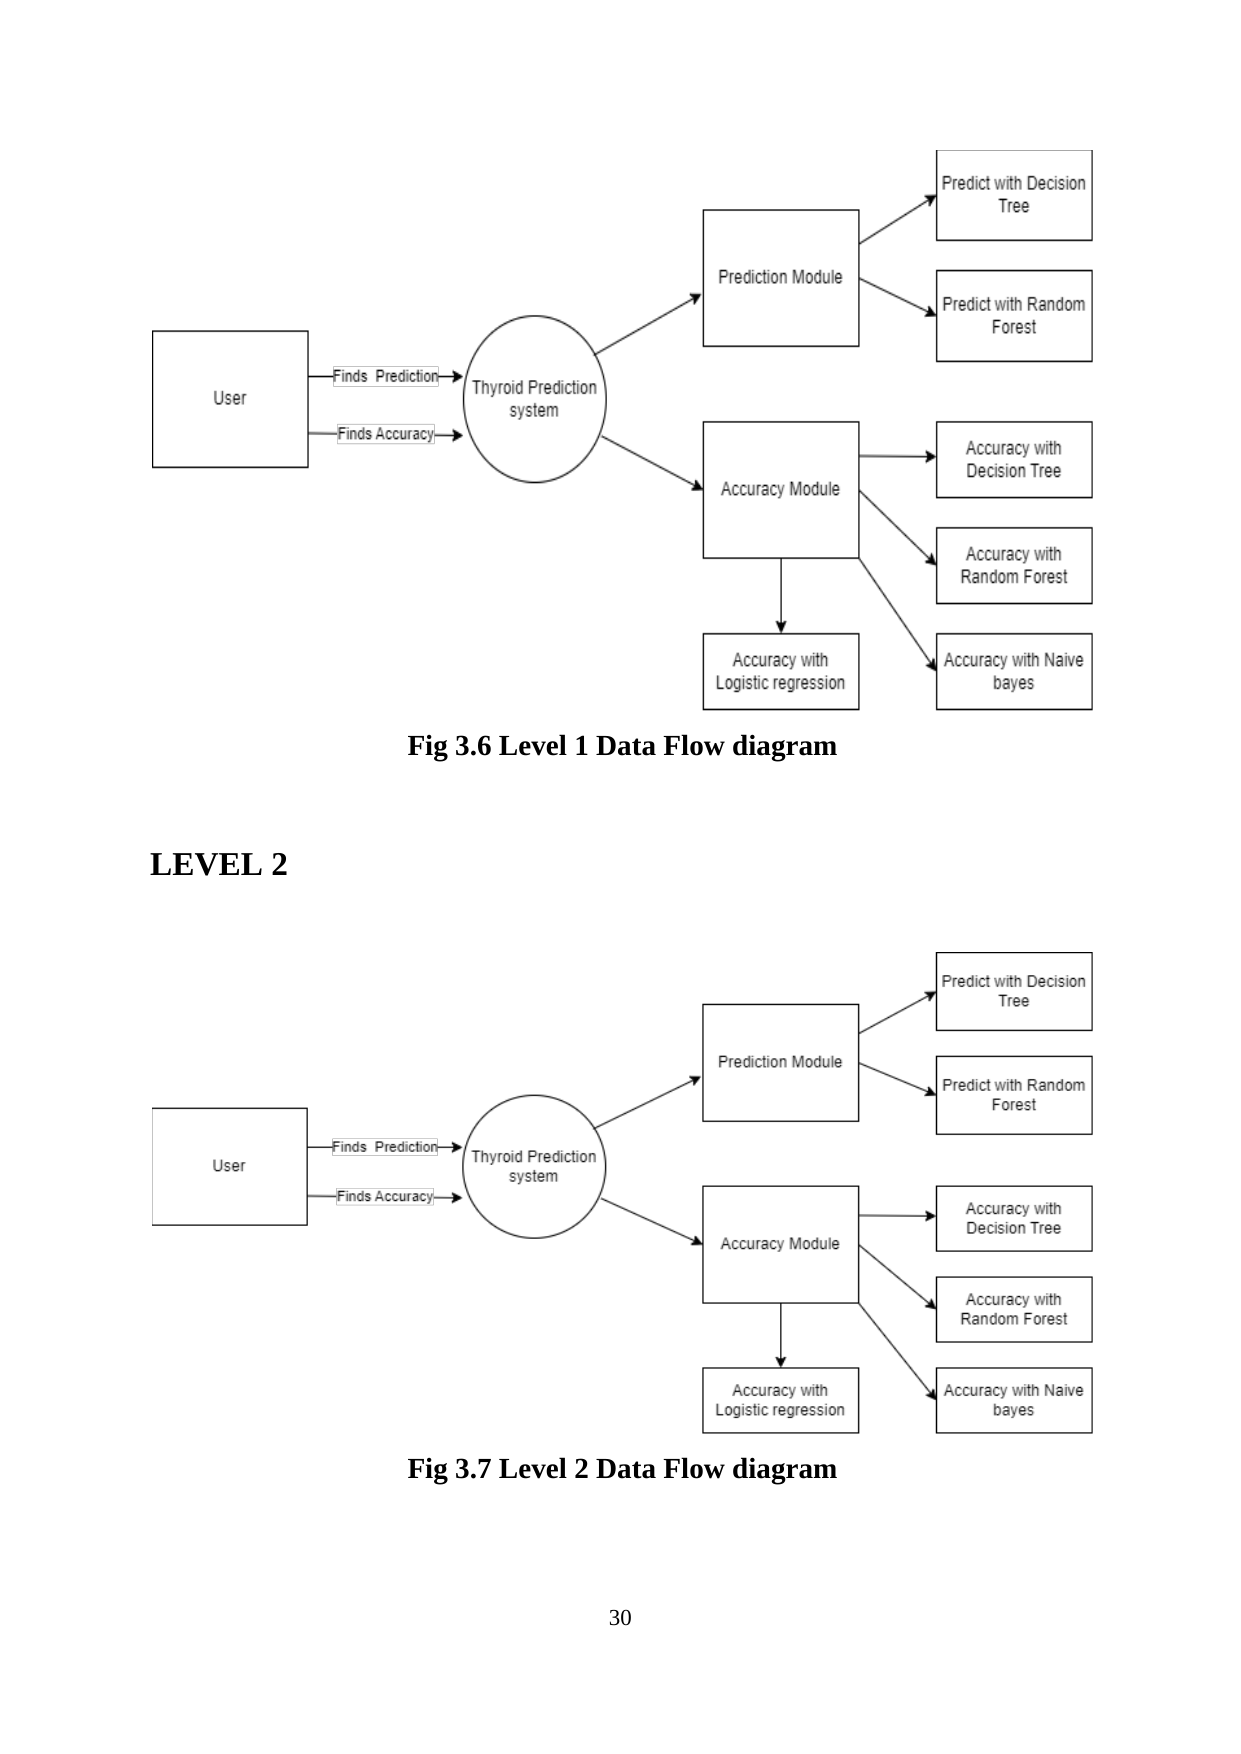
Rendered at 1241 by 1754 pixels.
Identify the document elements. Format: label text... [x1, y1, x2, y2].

text Fig 3.7 Level 2 Data Flow diagram [150, 1451, 1094, 1485]
text Fig 3.6 Level 1 Data Flow diagram [150, 728, 1094, 762]
text LEVEL 2 [150, 845, 1094, 883]
picture [152, 952, 1093, 1435]
picture [152, 150, 1093, 712]
